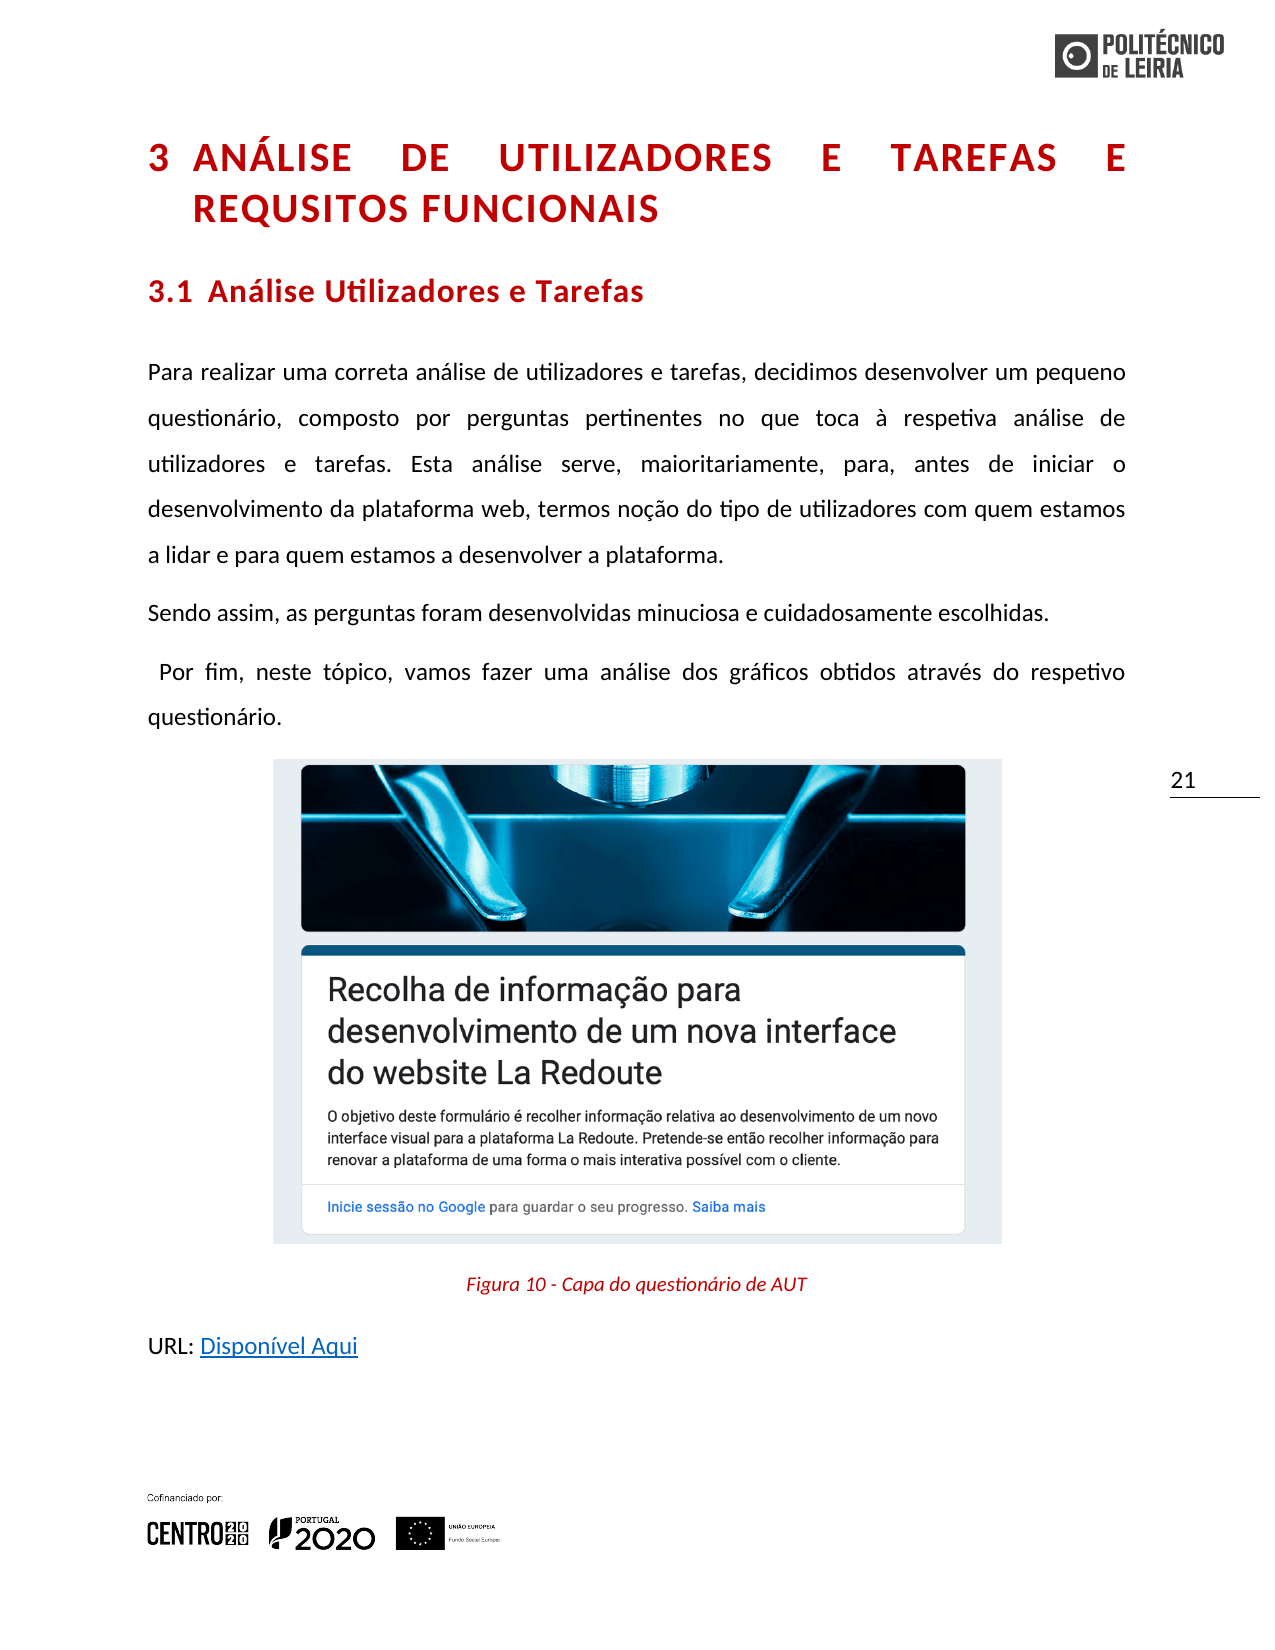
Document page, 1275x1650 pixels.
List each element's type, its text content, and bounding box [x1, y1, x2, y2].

text Para realizar uma correta análise de utilizadores e tarefas, decidimos desenvolver um pequeno questionário, composto por perguntas pertinentes no que toca à respetiva análise de utilizadores e tarefas. Esta análise serve, maioritariamente, para, antes de iniciar o desenvolvimento da plataforma web, termos noção do tipo de utilizadores com quem estamos a lidar e para quem estamos a desenvolver a plataforma. [148, 356, 1127, 570]
picture [147, 1494, 500, 1550]
subtitle Análise Utilizadores e Tarefas [148, 270, 1127, 311]
picture [273, 759, 1002, 1244]
subtitle Análise de utilizadores e tarefas e requsitos funcionais [148, 131, 1127, 233]
text Sendo assim, as perguntas foram desenvolvidas minuciosa e cuidadosamente escolhidas. [148, 597, 1127, 628]
picture [1053, 26, 1225, 80]
text Figura - Capa do questionário de AUT [148, 1271, 1127, 1297]
text Por fim, neste tópico, vamos fazer uma análise dos gráficos obtidos através do respetivo questionário. [148, 656, 1127, 732]
text URL: Disponível Aqui [148, 1330, 1127, 1361]
